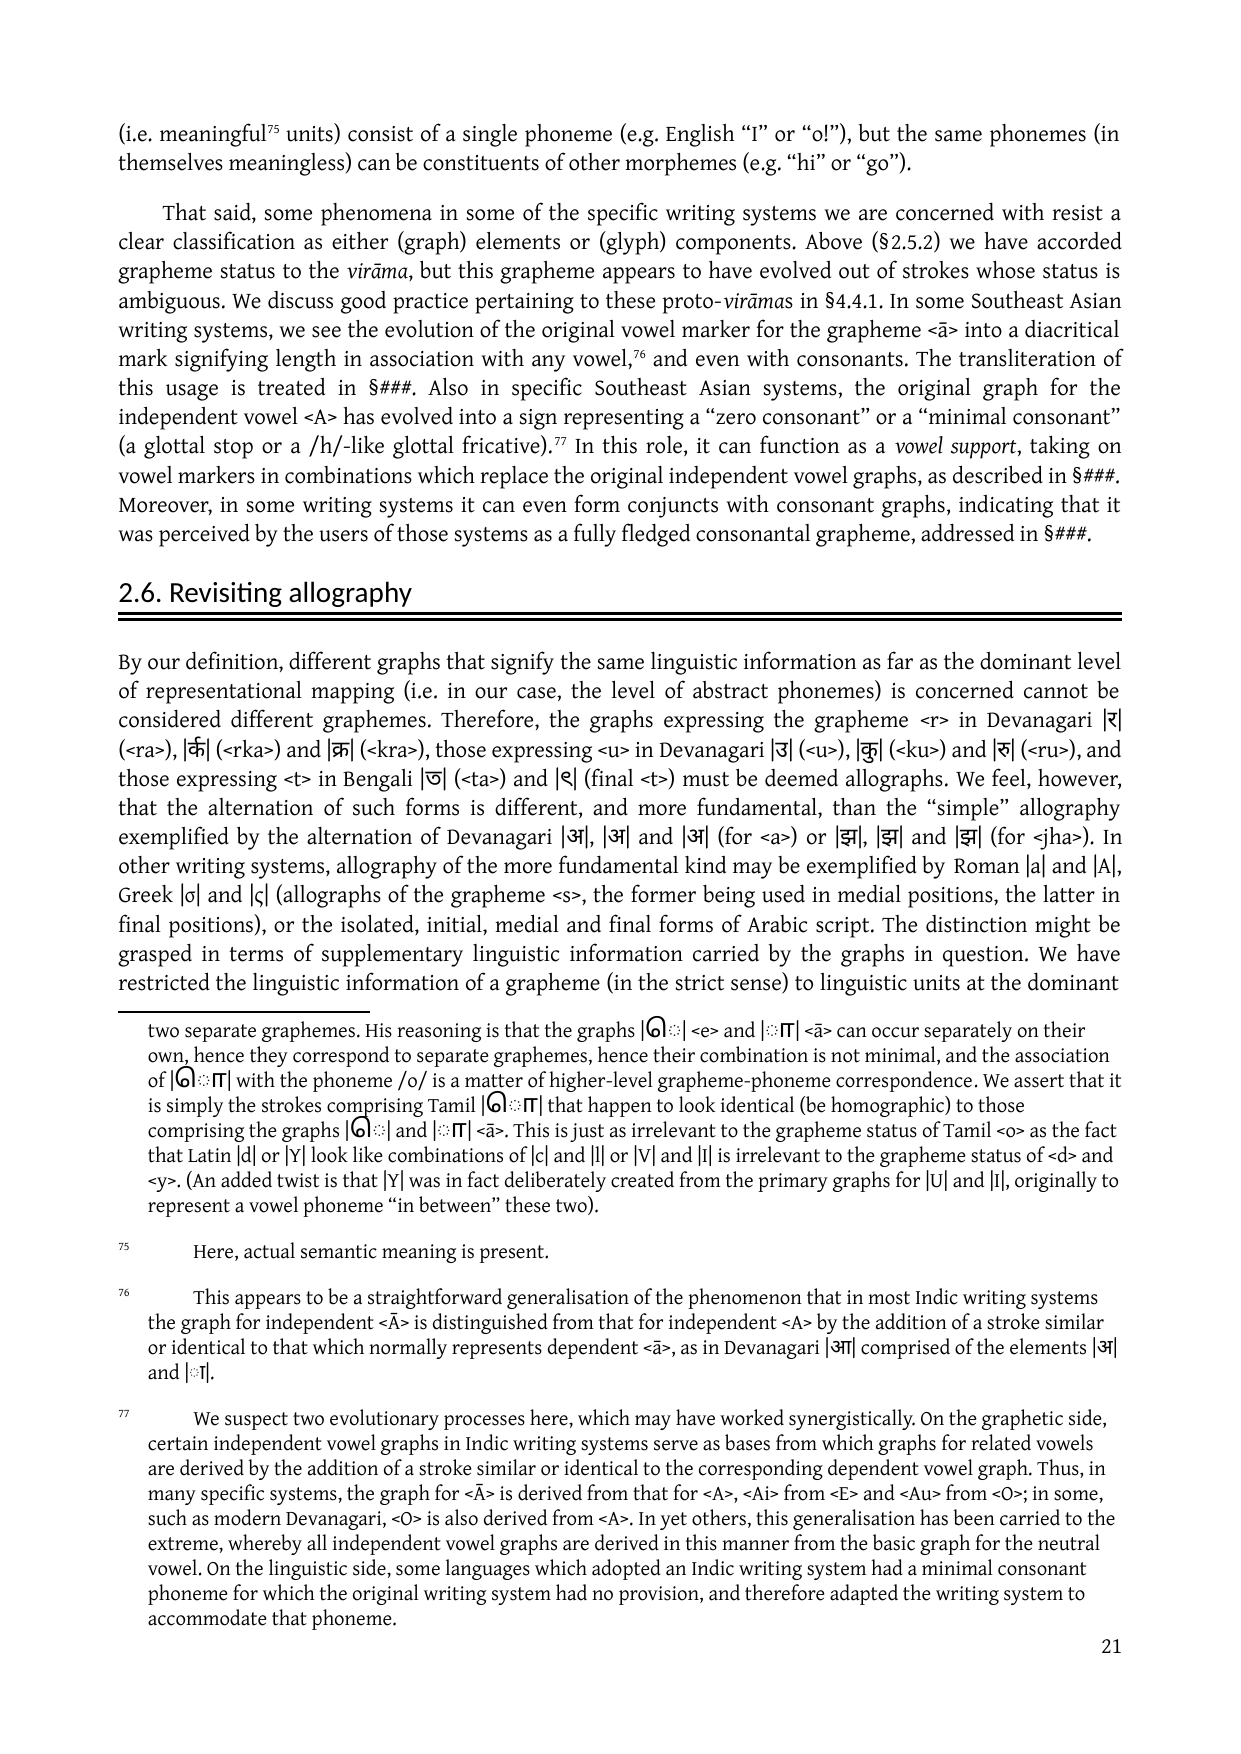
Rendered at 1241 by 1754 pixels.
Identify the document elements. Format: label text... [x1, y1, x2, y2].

text By our definition, different graphs that signify the same linguistic information as far as the dominant level of representational mapping (i.e. in our case, the level of abstract phonemes) is concerned cannot be considered different graphemes. Therefore, the graphs expressing the grapheme <r> in Devanagari |र| (<ra>), |र्क| (<rka>) and |क्र| (<kra>), those expressing <u> in Devanagari |उ| (<u>), |कु| (<ku>) and |रु| (<ru>), and those expressing <t> in Bengali |ত| (<ta>) and |ৎ| (final <t>) must be deemed allographs. We feel, however, that the alternation of such forms is different, and more fundamental, than the “simple” allography exemplified by the alternation of Devanagari |अ|, |अ| and |अ| (for <a>) or |झ|, |झ| and |झ| (for <jha>). In other writing systems, allography of the more fundamental kind may be exemplified by Roman |a| and |A|, Greek |σ| and |ς| (allographs of the grapheme <s>, the former being used in medial positions, the latter in final positions), or the isolated, initial, medial and final forms of Arabic script. The distinction might be grasped in terms of supplementary linguistic information carried by the graphs in question. We have restricted the linguistic information of a grapheme (in the strict sense) to linguistic units at the dominant level of representational mapping, but we have recognised that other kinds of linguistic information may also be expressed by various elements of writing, which thus also have a graphematic role. [118, 646, 1122, 996]
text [118, 118, 1122, 176]
text That said, some phenomena in some of the specific writing systems we are concerned with resist a clear classification as either (graph) elements or (glyph) components. Above (§2.5.2) we have accorded grapheme status to the virāma, but this grapheme appears to have evolved out of strokes whose status is ambiguous. We discuss good practice pertaining to these proto-virāmas in §4.4.1. In some Southeast Asian writing systems, we see the evolution of the original vowel marker for the grapheme <ā> into a diacritical mark signifying length in association with any vowel, and even with consonants. The transliteration of this usage is treated in §###. Also in specific Southeast Asian systems, the original graph for the independent vowel <A> has evolved into a sign representing a “zero consonant” or a “minimal consonant” (a glottal stop or a /h/-like glottal fricative). In this role, it can function as a vowel support, taking on vowel markers in combinations which replace the original independent vowel graphs, as described in §###. Moreover, in some writing systems it can even form conjuncts with consonant graphs, indicating that it was perceived by the users of those systems as a fully fledged consonantal grapheme, addressed in §###. [118, 197, 1122, 547]
subtitle Revisiting allography [118, 572, 1122, 612]
